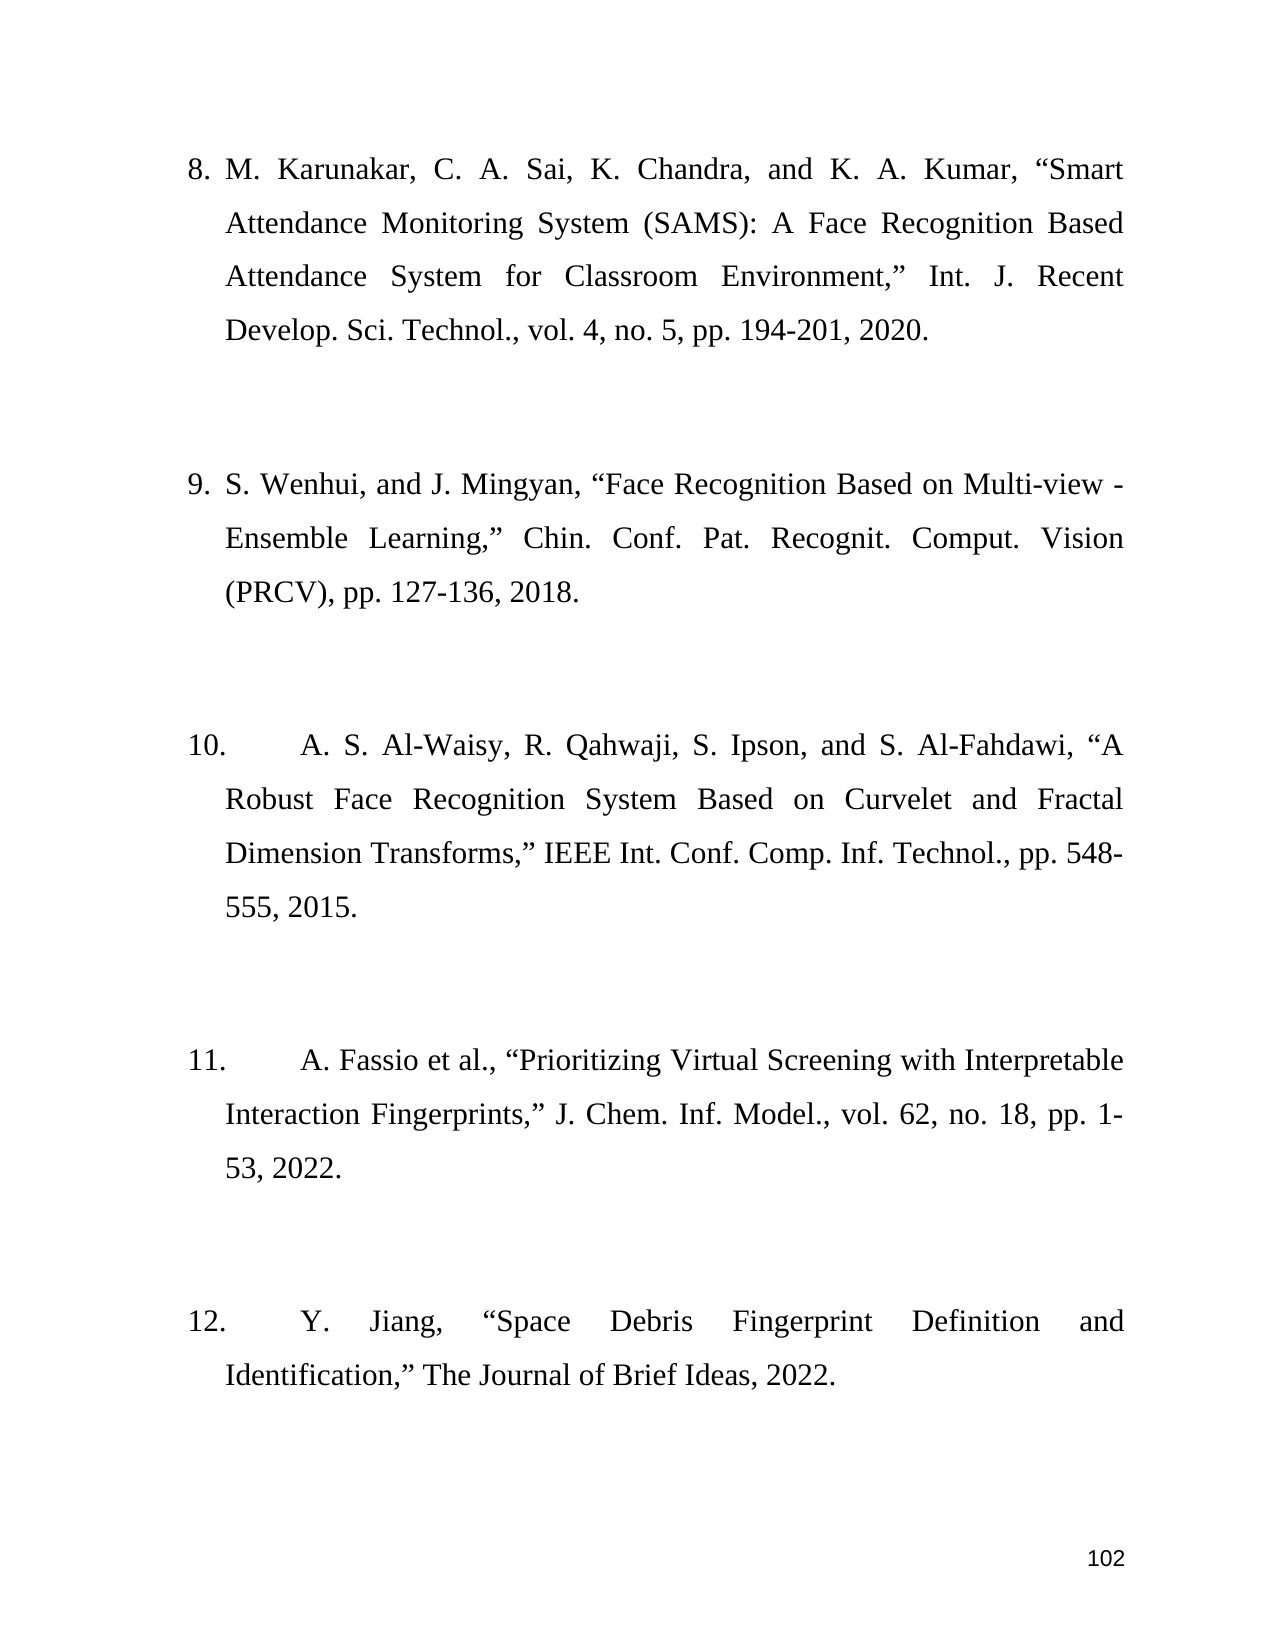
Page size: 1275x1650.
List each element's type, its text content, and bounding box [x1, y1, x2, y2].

list S. Wenhui, and J. Mingyan, “Face Recognition Based on Multi-view - Ensemble Learning,” Chin. Conf. Pat. Recognit. Comput. Vision (PRCV), pp. 127-136, 2018. [187, 465, 1125, 609]
list Y. Jiang, “Space Debris Fingerprint Definition and Identification,” The Journal of Brief Ideas, 2022. [187, 1303, 1125, 1392]
list M. Karunakar, C. A. Sai, K. Chandra, and K. A. Kumar, “Smart Attendance Monitoring System (SAMS): A Face Recognition Based Attendance System for Classroom Environment,” Int. J. Recent Develop. Sci. Technol., vol. 4, no. 5, pp. 194-201, 2020. [187, 150, 1125, 347]
list A. Fassio et al., “Prioritizing Virtual Screening with Interpretable Interaction Fingerprints,” J. Chem. Inf. Model., vol. 62, no. 18, pp. 1-53, 2022. [187, 1041, 1125, 1185]
list A. S. Al-Waisy, R. Qahwaji, S. Ipson, and S. Al-Fahdawi, “A Robust Face Recognition System Based on Curvelet and Fractal Dimension Transforms,” IEEE Int. Conf. Comp. Inf. Technol., pp. 548-555, 2015. [187, 726, 1125, 924]
